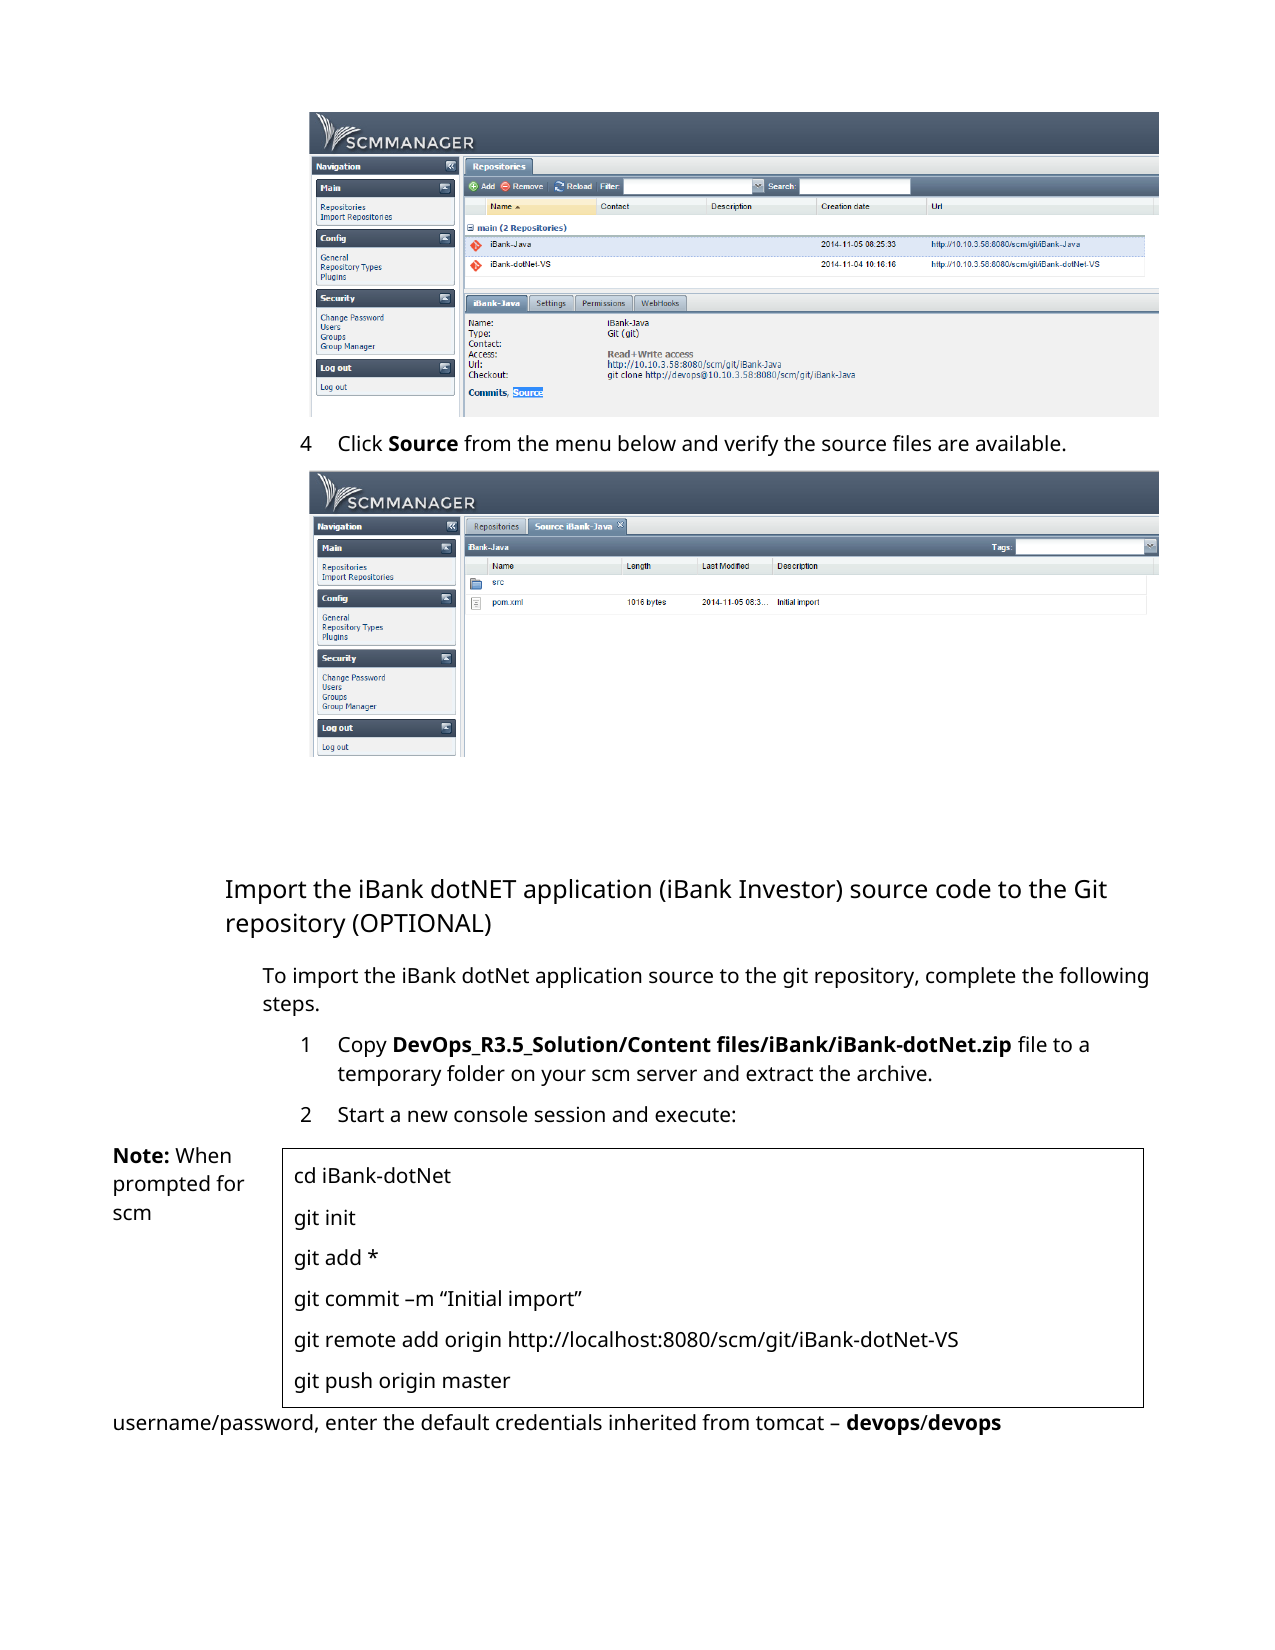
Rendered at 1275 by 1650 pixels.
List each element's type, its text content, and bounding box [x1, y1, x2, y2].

text Note: When prompted for scm username/password, enter the default credentials inherited from tomcat – devops/devops [112, 1141, 1162, 1437]
picture [309, 470, 1159, 757]
picture [309, 112, 1159, 417]
list Start a new console session and execute: [300, 1100, 1162, 1128]
list Click Source from the menu below and verify the source files are available. [300, 429, 1162, 458]
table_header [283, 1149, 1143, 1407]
text To import the iBank dotNet application source to the git repository, complete the following steps. [262, 961, 1162, 1018]
text Import the iBank dotNET application (iBank Investor) source code to the Git repository (OPTIONAL) [225, 872, 1162, 940]
list Copy DevOps_R3.5_Solution/Content files/iBank/iBank-dotNet.zip file to a temporary folder on your scm server and extract the archive. [300, 1030, 1162, 1087]
